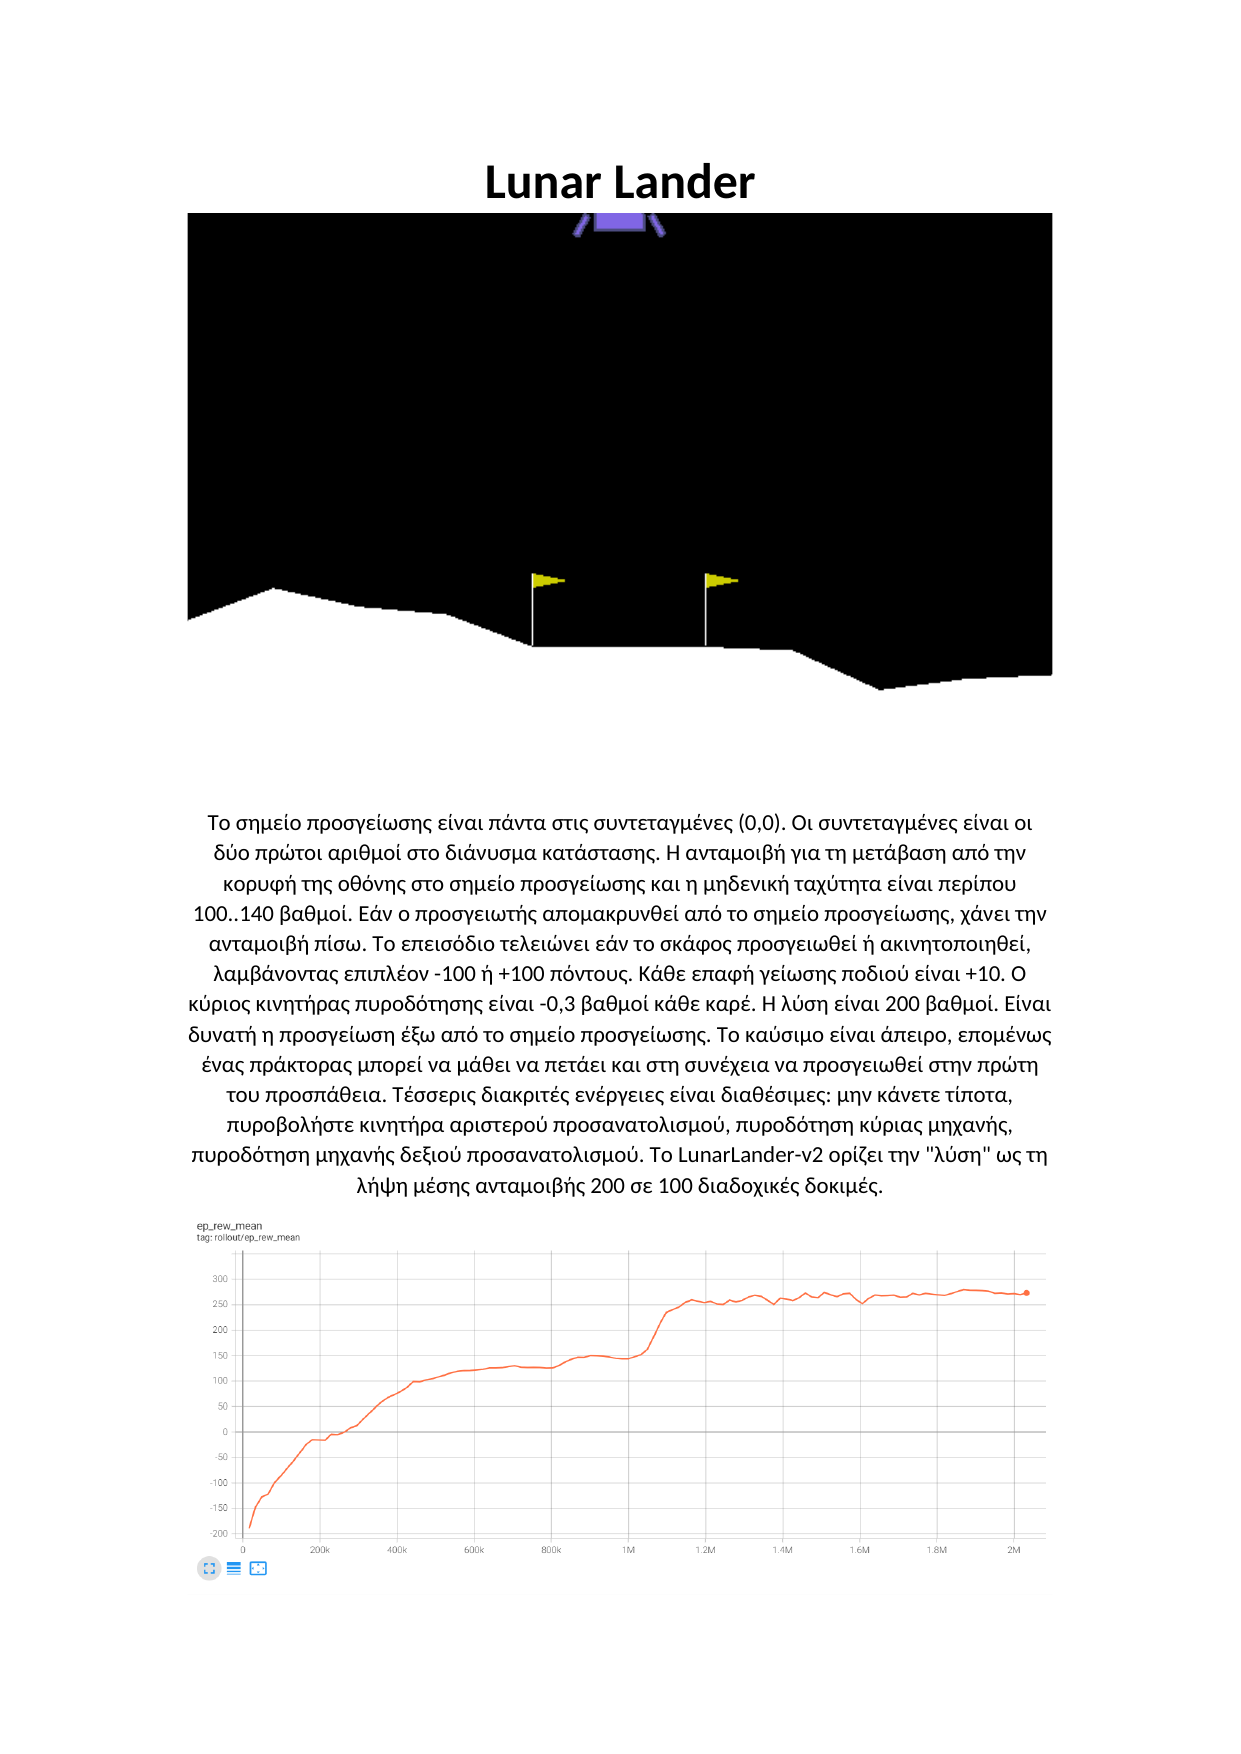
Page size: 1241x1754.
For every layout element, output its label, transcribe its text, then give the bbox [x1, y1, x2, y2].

text Το σημείο προσγείωσης είναι πάντα στις συντεταγμένες (0,0). Οι συντεταγμένες είναι οι δύο πρώτοι αριθμοί στο διάνυσμα κατάστασης. Η ανταμοιβή για τη μετάβαση από την κορυφή της οθόνης στο σημείο προσγείωσης και η μηδενική ταχύτητα είναι περίπου 100..140 βαθμοί. Εάν ο προσγειωτής απομακρυνθεί από το σημείο προσγείωσης, χάνει την ανταμοιβή πίσω. Το επεισόδιο τελειώνει εάν το σκάφος προσγειωθεί ή ακινητοποιηθεί, λαμβάνοντας επιπλέον -100 ή +100 πόντους. Κάθε επαφή γείωσης ποδιού είναι +10. Ο κύριος κινητήρας πυροδότησης είναι -0,3 βαθμοί κάθε καρέ. Η λύση είναι 200 βαθμοί. Είναι δυνατή η προσγείωση έξω από το σημείο προσγείωσης. Το καύσιμο είναι άπειρο, επομένως ένας πράκτορας μπορεί να μάθει να πετάει και στη συνέχεια να προσγειωθεί στην πρώτη του προσπάθεια. Τέσσερις διακριτές ενέργειες είναι διαθέσιμες: μην κάνετε τίποτα, πυροβολήστε κινητήρα αριστερού προσανατολισμού, πυροδότηση κύριας μηχανής, πυροδότηση μηχανής δεξιού προσανατολισμού. Το LunarLander-v2 ορίζει την "λύση" ως τη λήψη μέσης ανταμοιβής 200 σε 100 διαδοχικές δοκιμές. [187, 808, 1053, 1199]
picture [187, 1217, 1053, 1595]
text Lunar Lander [187, 150, 1053, 213]
picture [187, 213, 1053, 790]
